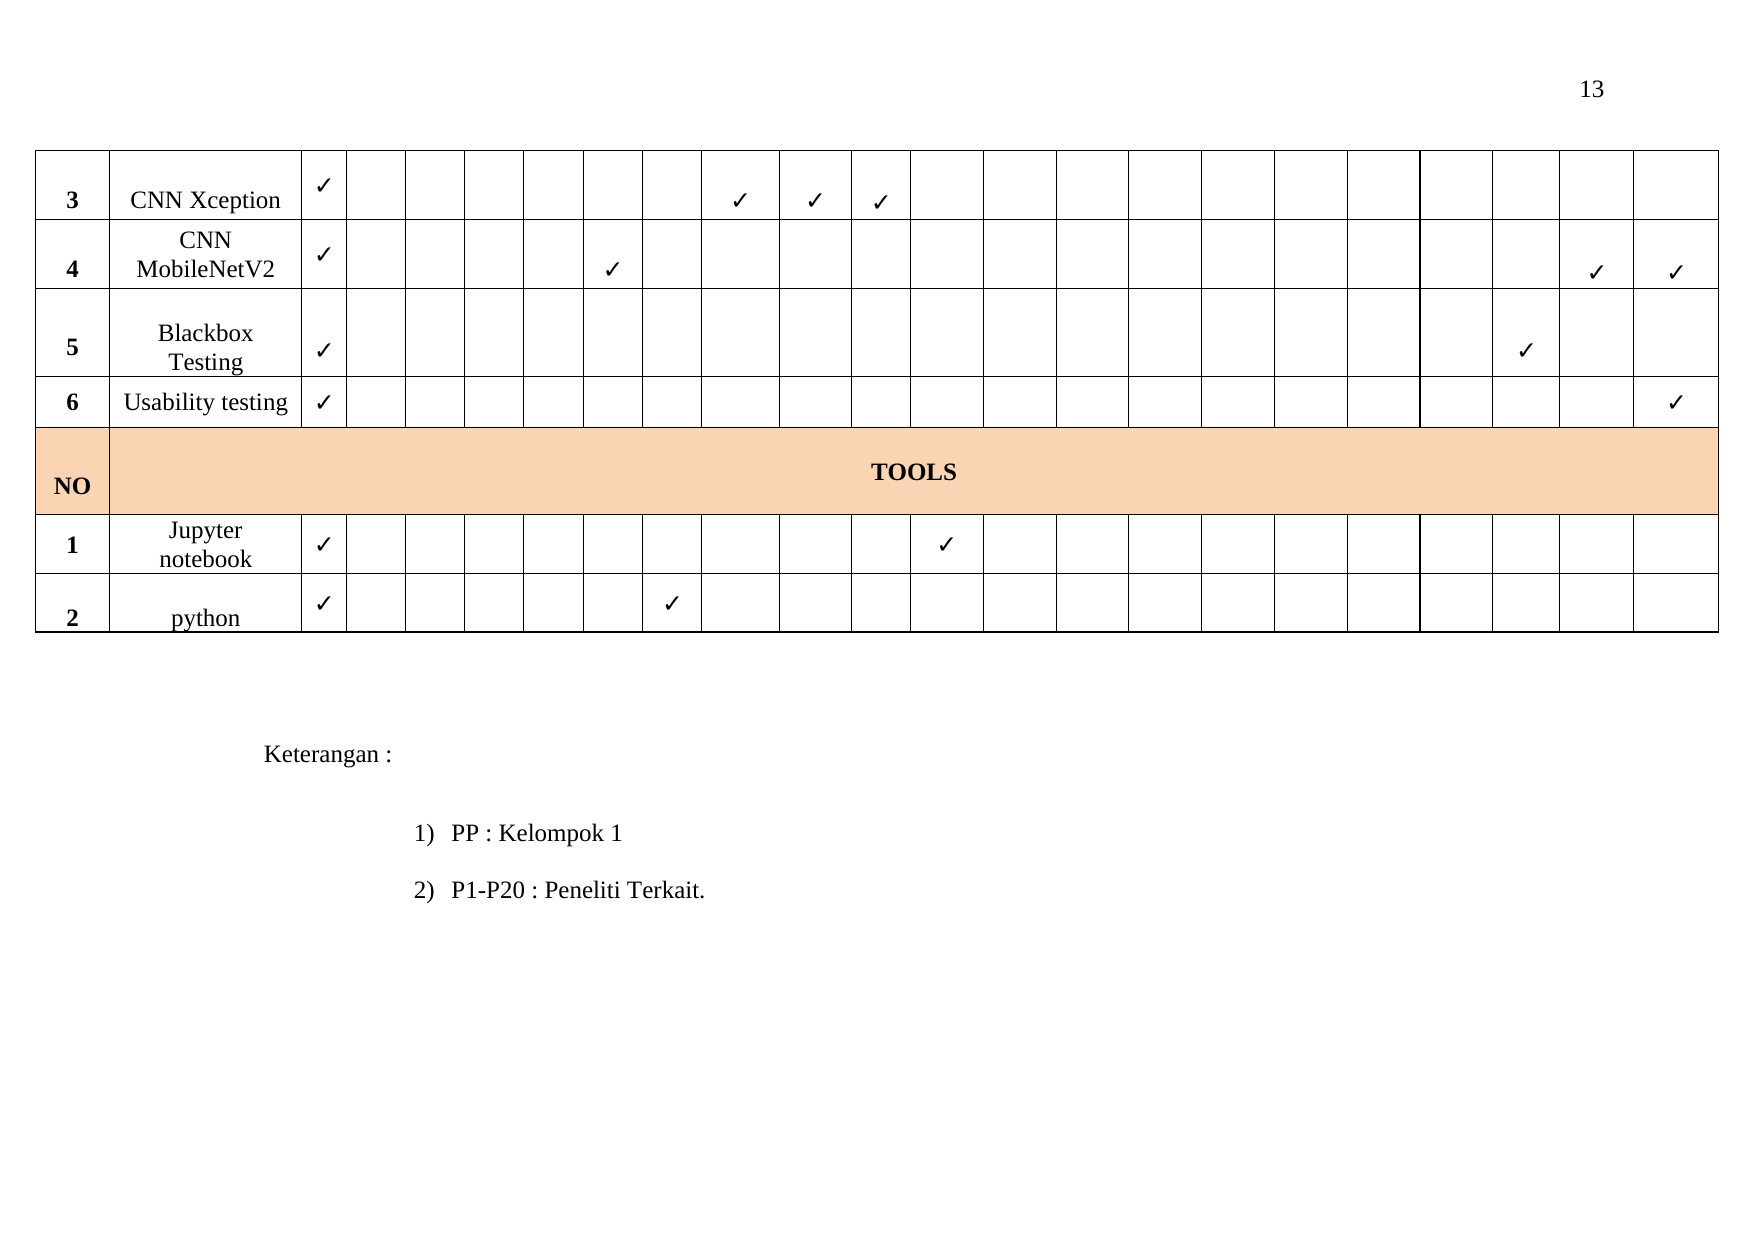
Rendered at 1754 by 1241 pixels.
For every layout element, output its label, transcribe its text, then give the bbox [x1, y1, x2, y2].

table_cell [1129, 289, 1201, 376]
table_cell ✓ [1493, 289, 1559, 376]
table_cell [911, 151, 983, 219]
table_cell [1348, 377, 1419, 427]
table_cell [911, 574, 983, 631]
table_cell [406, 377, 464, 427]
table_cell [1421, 515, 1492, 573]
table_cell [780, 574, 851, 631]
table_cell ✓ [911, 515, 983, 573]
table_cell [347, 289, 405, 376]
table_cell [1275, 574, 1347, 631]
table_cell [1421, 220, 1492, 288]
table_cell ✓ [1634, 377, 1718, 427]
table_cell [1348, 151, 1419, 219]
table_cell [643, 515, 701, 573]
table_cell 2 [36, 574, 109, 631]
table_cell [984, 574, 1056, 631]
table_cell [524, 377, 583, 427]
table_cell [1634, 515, 1718, 573]
table_cell ✓ [302, 515, 346, 573]
table_cell [465, 151, 523, 219]
table_cell [1560, 515, 1633, 573]
table_cell [643, 220, 701, 288]
table_cell [1634, 151, 1718, 219]
table_cell [702, 515, 779, 573]
table_cell [1634, 289, 1718, 376]
table_cell [1202, 151, 1274, 219]
table_cell [1421, 377, 1492, 427]
table_cell [911, 289, 983, 376]
table_cell [1202, 220, 1274, 288]
table_cell [1129, 515, 1201, 573]
table_cell [911, 377, 983, 427]
table_cell [984, 151, 1056, 219]
table_cell [1348, 289, 1419, 376]
table_cell [524, 220, 583, 288]
table_cell ✓ [302, 377, 346, 427]
table_cell CNN MobileNetV2 [110, 220, 301, 288]
table_cell [1129, 220, 1201, 288]
table_cell [852, 574, 910, 631]
table_cell [1057, 574, 1128, 631]
table_cell [852, 377, 910, 427]
table_cell [1421, 151, 1492, 219]
table_cell [1421, 574, 1492, 631]
table_cell [406, 515, 464, 573]
table_cell [1275, 151, 1347, 219]
table_cell [702, 377, 779, 427]
table_cell [984, 377, 1056, 427]
table_cell [1560, 377, 1633, 427]
table_cell [347, 220, 405, 288]
table_cell [1634, 574, 1718, 631]
table_cell python [110, 574, 301, 631]
table_cell [911, 220, 983, 288]
table_cell [1129, 574, 1201, 631]
table_cell [1057, 220, 1128, 288]
table_cell [347, 574, 405, 631]
table_cell TOOLS [110, 428, 1718, 514]
table_cell [780, 515, 851, 573]
table_cell [780, 377, 851, 427]
table_cell [1202, 574, 1274, 631]
table_cell [1275, 515, 1347, 573]
table_cell [465, 515, 523, 573]
table_cell [524, 515, 583, 573]
list P1-P20 : Peneliti Terkait. [414, 875, 1604, 904]
table_cell [465, 220, 523, 288]
table_cell Usability testing [110, 377, 301, 427]
table_cell [406, 574, 464, 631]
table_cell [984, 220, 1056, 288]
table_cell ✓ [584, 220, 642, 288]
table_cell 1 [36, 515, 109, 573]
table_cell [702, 574, 779, 631]
table_cell [584, 515, 642, 573]
table_cell [702, 220, 779, 288]
table_cell 5 [36, 289, 109, 376]
table_cell [702, 289, 779, 376]
table_cell ✓ [1560, 220, 1633, 288]
table_cell [406, 289, 464, 376]
table_cell [1275, 377, 1347, 427]
table_cell ✓ [643, 574, 701, 631]
table_cell NO [36, 428, 109, 514]
table_cell [1493, 377, 1559, 427]
table_cell [406, 151, 464, 219]
table_cell [465, 289, 523, 376]
table_cell [1057, 515, 1128, 573]
table_cell [347, 151, 405, 219]
table_cell [347, 377, 405, 427]
table_cell [584, 574, 642, 631]
table_cell [465, 574, 523, 631]
table_cell [643, 151, 701, 219]
table_cell [1129, 151, 1201, 219]
table_cell [465, 377, 523, 427]
table_cell [1560, 289, 1633, 376]
table_cell [524, 289, 583, 376]
table_cell ✓ [852, 151, 910, 219]
table_cell [1202, 289, 1274, 376]
table_cell ✓ [1634, 220, 1718, 288]
table_cell [584, 377, 642, 427]
table_cell [347, 515, 405, 573]
table_cell [1348, 574, 1419, 631]
table_cell [852, 289, 910, 376]
table_cell [852, 220, 910, 288]
table_cell [1560, 574, 1633, 631]
table_cell [406, 220, 464, 288]
table_cell [643, 289, 701, 376]
table_cell [1129, 377, 1201, 427]
list PP : Kelompok 1 [414, 818, 1604, 847]
table_cell ✓ [302, 574, 346, 631]
table_cell [1057, 151, 1128, 219]
table_cell Blackbox Testing [110, 289, 301, 376]
table_cell [780, 220, 851, 288]
table_cell [524, 574, 583, 631]
table_cell [1202, 377, 1274, 427]
table_cell [584, 289, 642, 376]
table_cell Jupyter notebook [110, 515, 301, 573]
table_cell [1493, 574, 1559, 631]
table_cell [984, 289, 1056, 376]
table_cell CNN Xception [110, 151, 301, 219]
table_cell [1493, 151, 1559, 219]
table_cell 4 [36, 220, 109, 288]
table_cell [780, 289, 851, 376]
text Keterangan : [264, 739, 1604, 768]
table_cell [1202, 515, 1274, 573]
table_cell ✓ [702, 151, 779, 219]
table_cell [1275, 289, 1347, 376]
table_cell [1348, 220, 1419, 288]
table_cell [1421, 289, 1492, 376]
table_cell [1057, 377, 1128, 427]
table_cell 6 [36, 377, 109, 427]
table_cell [1275, 220, 1347, 288]
table_cell [524, 151, 583, 219]
table_cell ✓ [302, 289, 346, 376]
table_cell [584, 151, 642, 219]
table_cell [643, 377, 701, 427]
table_cell [1348, 515, 1419, 573]
table_cell [984, 515, 1056, 573]
table_cell ✓ [780, 151, 851, 219]
table_cell ✓ [302, 151, 346, 219]
table_cell ✓ [302, 220, 346, 288]
table_cell [1493, 220, 1559, 288]
table_cell [1560, 151, 1633, 219]
table_cell 3 [36, 151, 109, 219]
table_cell [852, 515, 910, 573]
table_cell [1057, 289, 1128, 376]
table_cell [1493, 515, 1559, 573]
